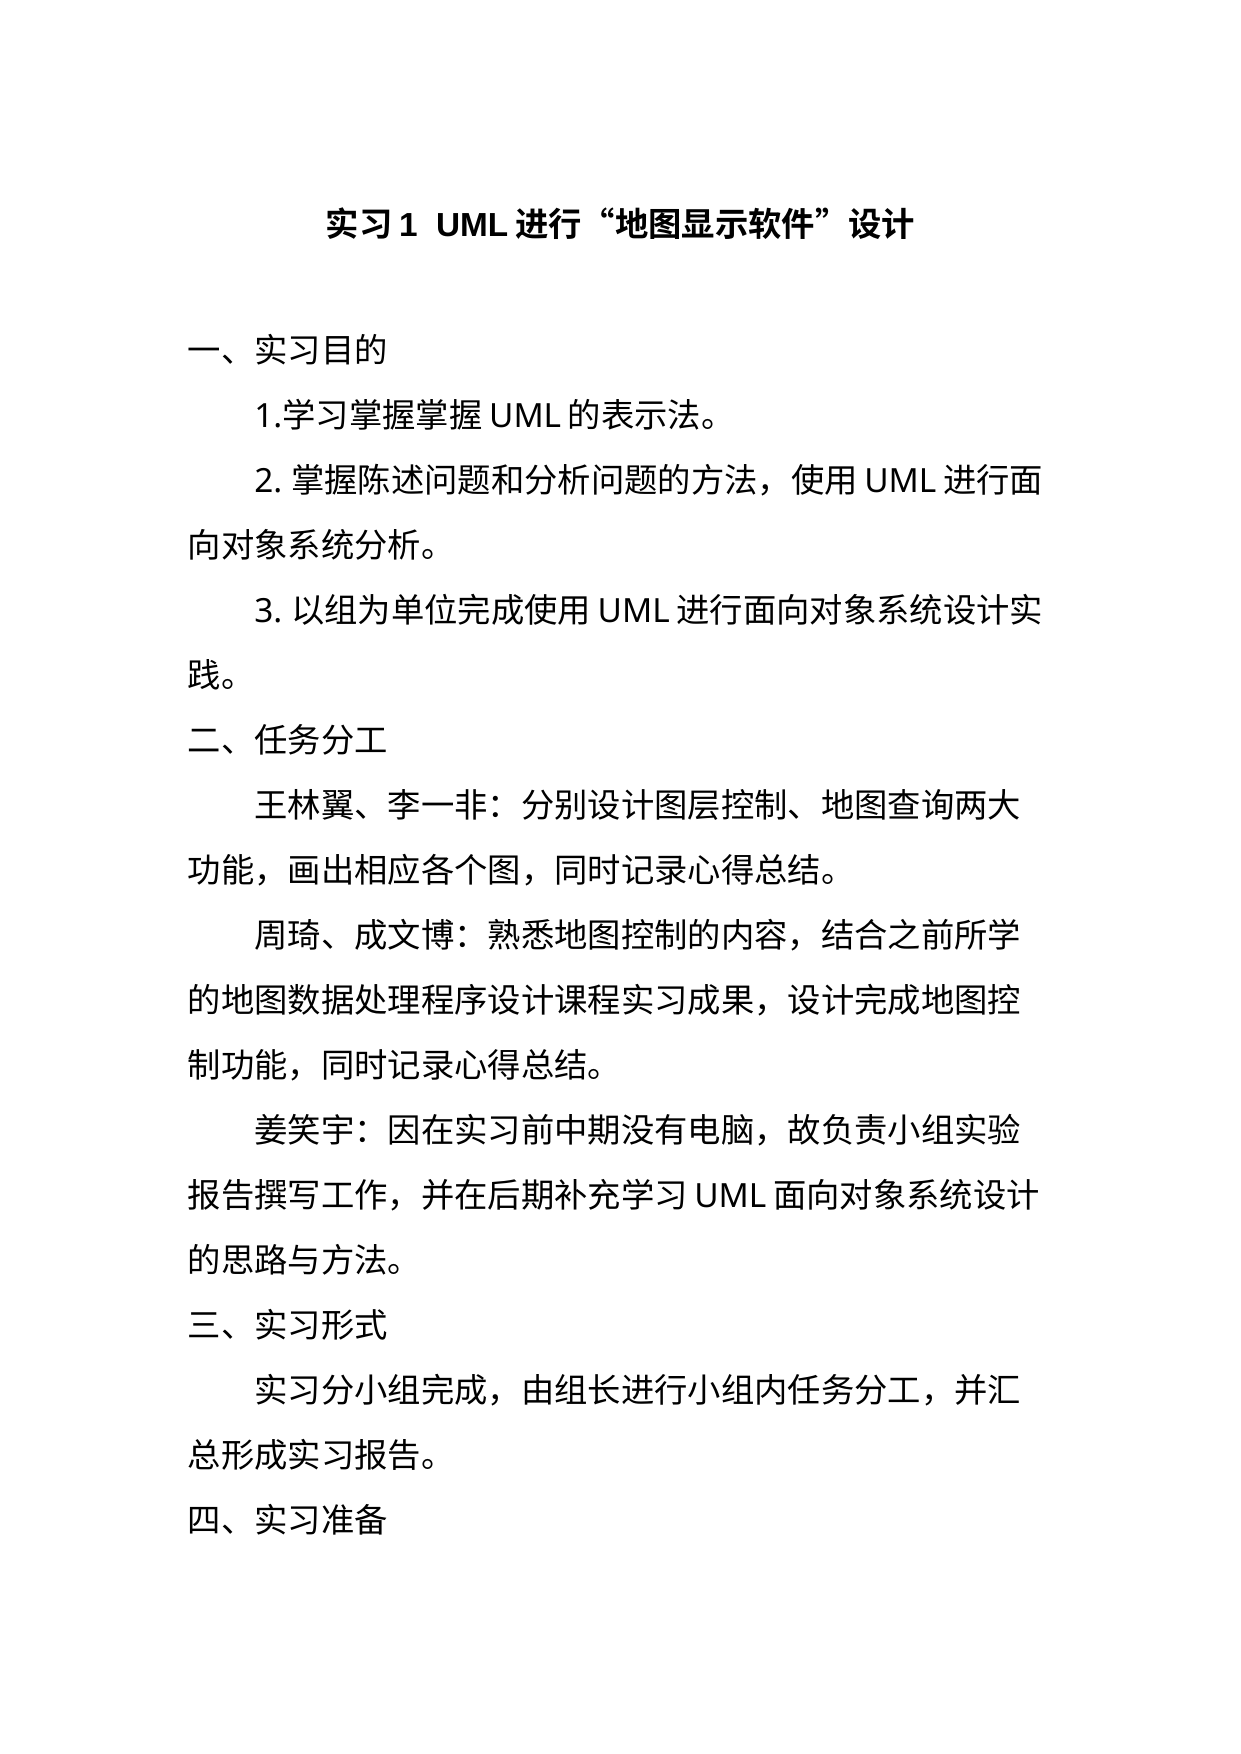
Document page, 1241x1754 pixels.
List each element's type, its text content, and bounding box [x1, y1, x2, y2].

text 周琦、成文博：熟悉地图控制的内容，结合之前所学的地图数据处理程序设计课程实习成果，设计完成地图控制功能，同时记录心得总结。 [187, 901, 1053, 1096]
text 一、实习目的 [187, 316, 1053, 381]
text 实习分小组完成，由组长进行小组内任务分工，并汇总形成实习报告。 [187, 1356, 1053, 1486]
subtitle 实习1 UML进行“地图显示软件”设计 [187, 189, 1053, 254]
text 二、任务分工 [187, 706, 1053, 771]
text 2. 掌握陈述问题和分析问题的方法，使用UML进行面向对象系统分析。 [187, 446, 1053, 576]
text 1.学习掌握掌握UML的表示法。 [187, 381, 1053, 446]
text 3. 以组为单位完成使用UML进行面向对象系统设计实践。 [187, 576, 1053, 706]
text 王林翼、李一非：分别设计图层控制、地图查询两大功能，画出相应各个图，同时记录心得总结。 [187, 771, 1053, 901]
text 姜笑宇：因在实习前中期没有电脑，故负责小组实验报告撰写工作，并在后期补充学习UML面向对象系统设计的思路与方法。 [187, 1096, 1053, 1291]
text 四、实习准备 [187, 1486, 1053, 1551]
text 三、实习形式 [187, 1291, 1053, 1356]
